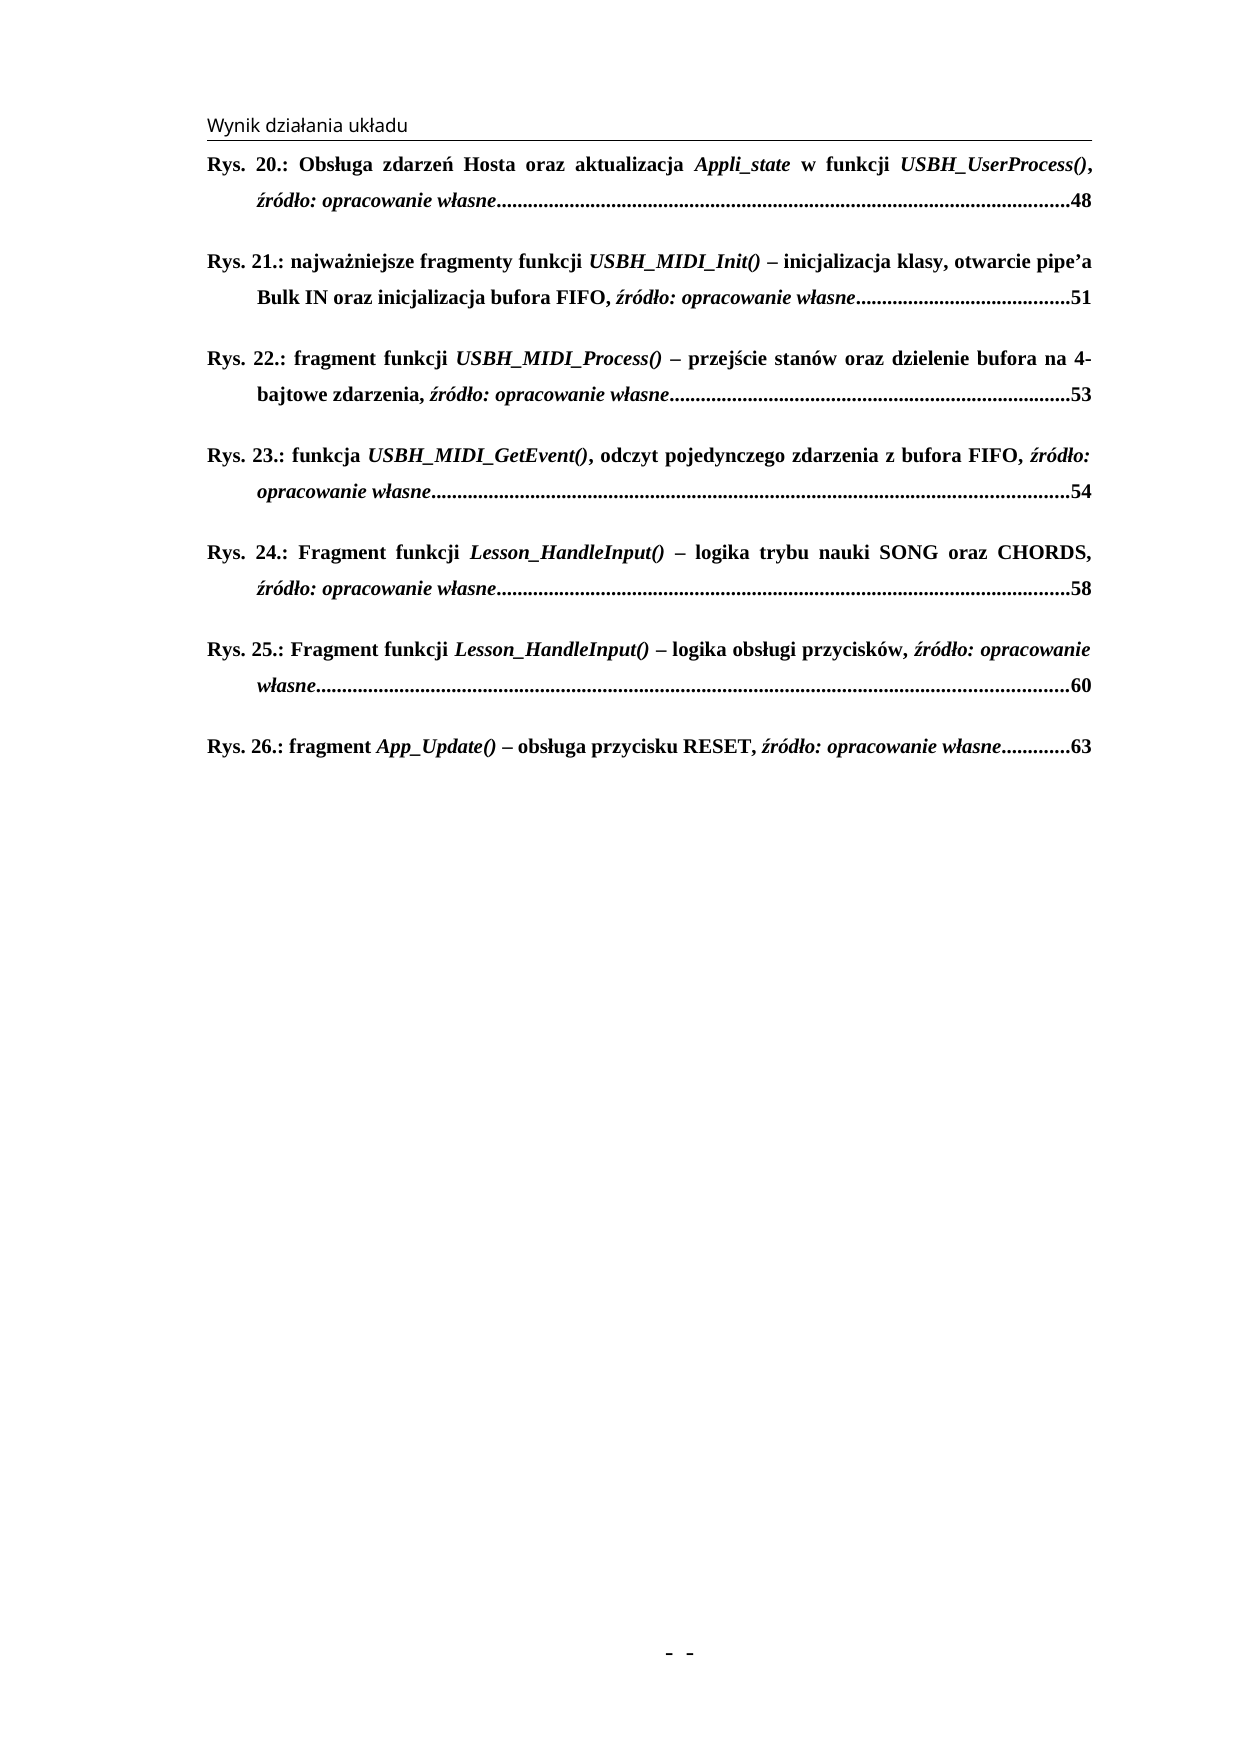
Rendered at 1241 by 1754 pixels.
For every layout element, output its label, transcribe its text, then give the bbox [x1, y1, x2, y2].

text Rys. 23.: funkcja USBH_MIDI_GetEvent(), odczyt pojedynczego zdarzenia z bufora FIFO, źródło: opracowanie własne 54 [207, 443, 1092, 503]
text Rys. 26.: fragment App_Update() – obsługa przycisku RESET, źródło: opracowanie własne 63 [207, 734, 1092, 758]
text Rys. 22.: fragment funkcji USBH_MIDI_Process() – przejście stanów oraz dzielenie bufora na 4-bajtowe zdarzenia, źródło: opracowanie własne 53 [207, 346, 1092, 406]
text Rys. 25.: Fragment funkcji Lesson_HandleInput() – logika obsługi przycisków, źródło: opracowanie własne 60 [207, 637, 1092, 697]
text Rys. 20.: Obsługa zdarzeń Hosta oraz aktualizacja Appli_state w funkcji USBH_UserProcess(), źródło: opracowanie własne 48 [207, 151, 1092, 212]
text Rys. 24.: Fragment funkcji Lesson_HandleInput() – logika trybu nauki SONG oraz CHORDS, źródło: opracowanie własne 58 [207, 540, 1092, 600]
text Rys. 21.: najważniejsze fragmenty funkcji USBH_MIDI_Init() – inicjalizacja klasy, otwarcie pipe’a Bulk IN oraz inicjalizacja bufora FIFO, źródło: opracowanie własne 51 [207, 248, 1092, 309]
